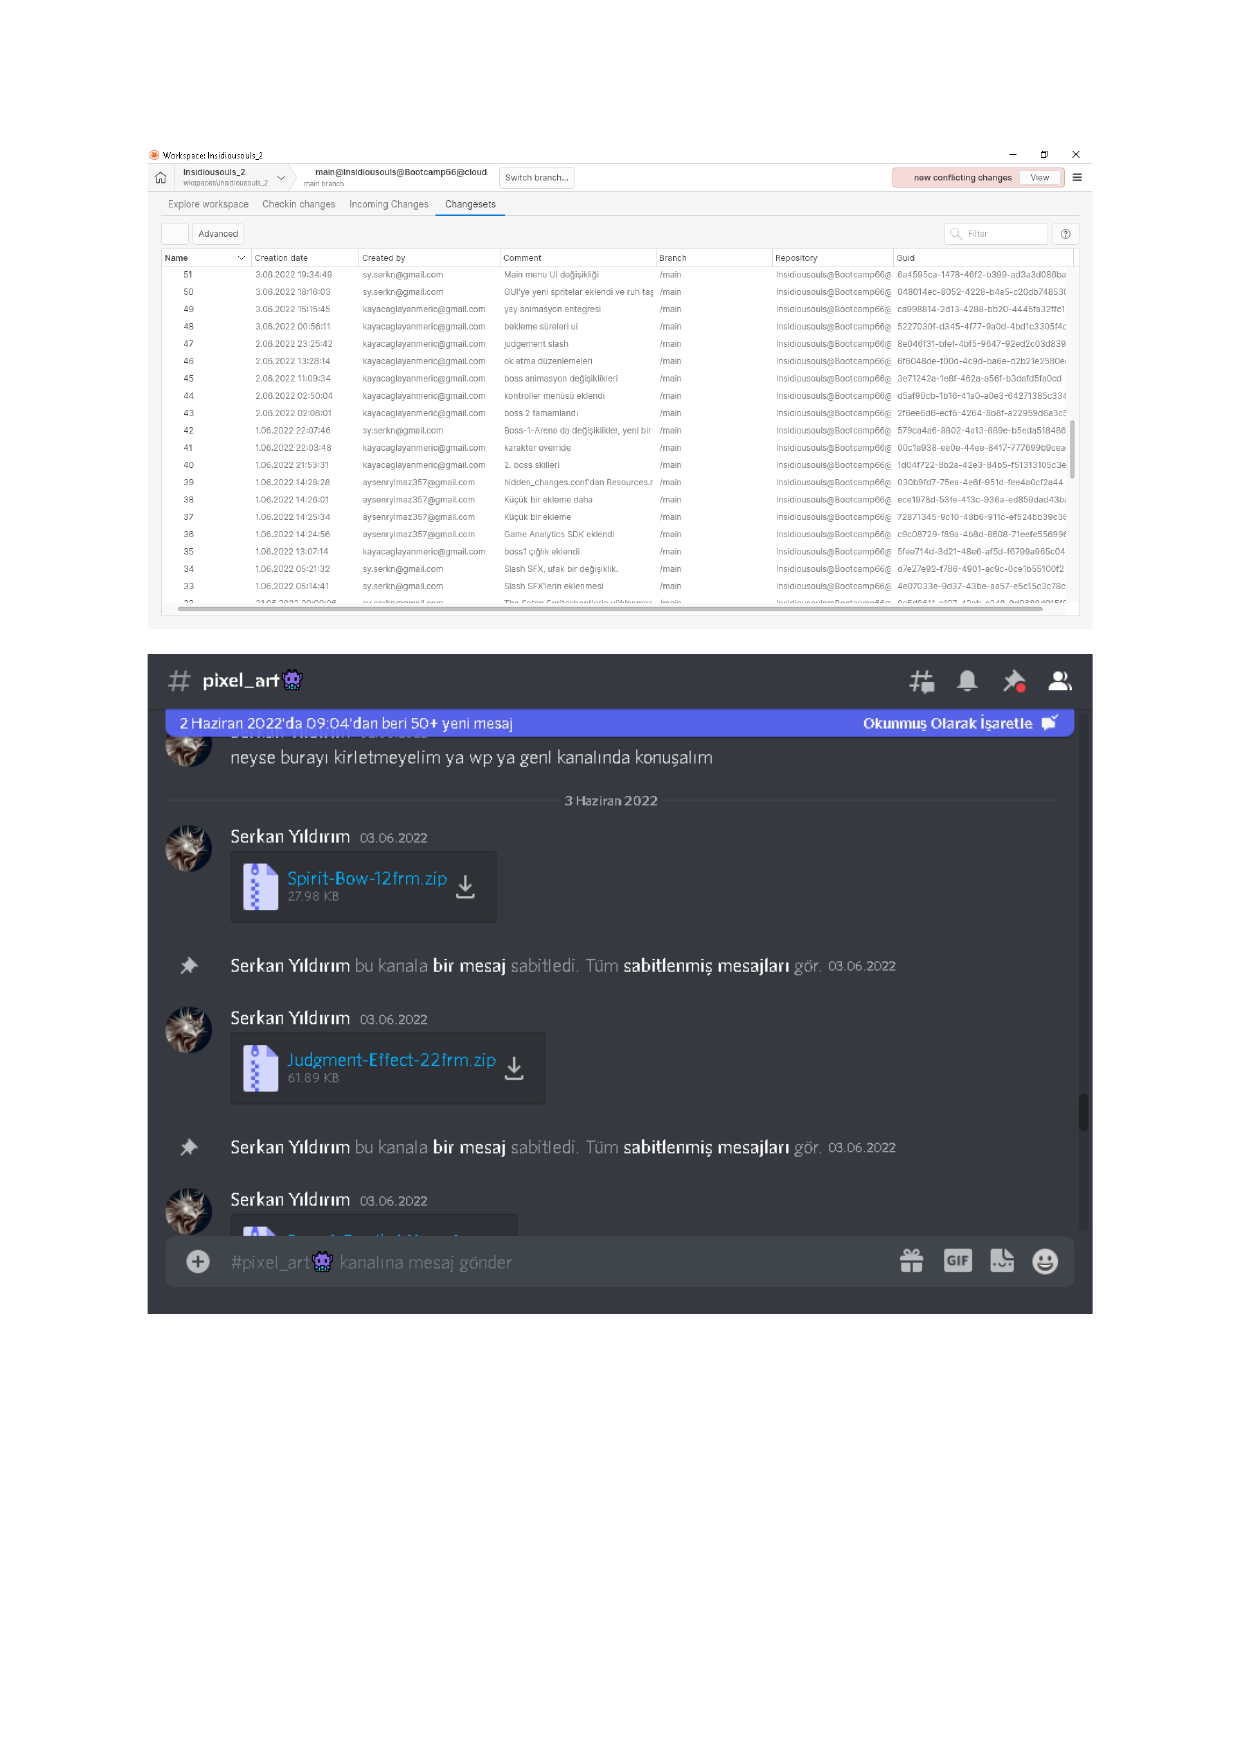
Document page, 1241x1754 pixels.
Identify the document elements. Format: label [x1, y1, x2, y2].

picture [147, 147, 1093, 629]
picture [147, 654, 1093, 1314]
